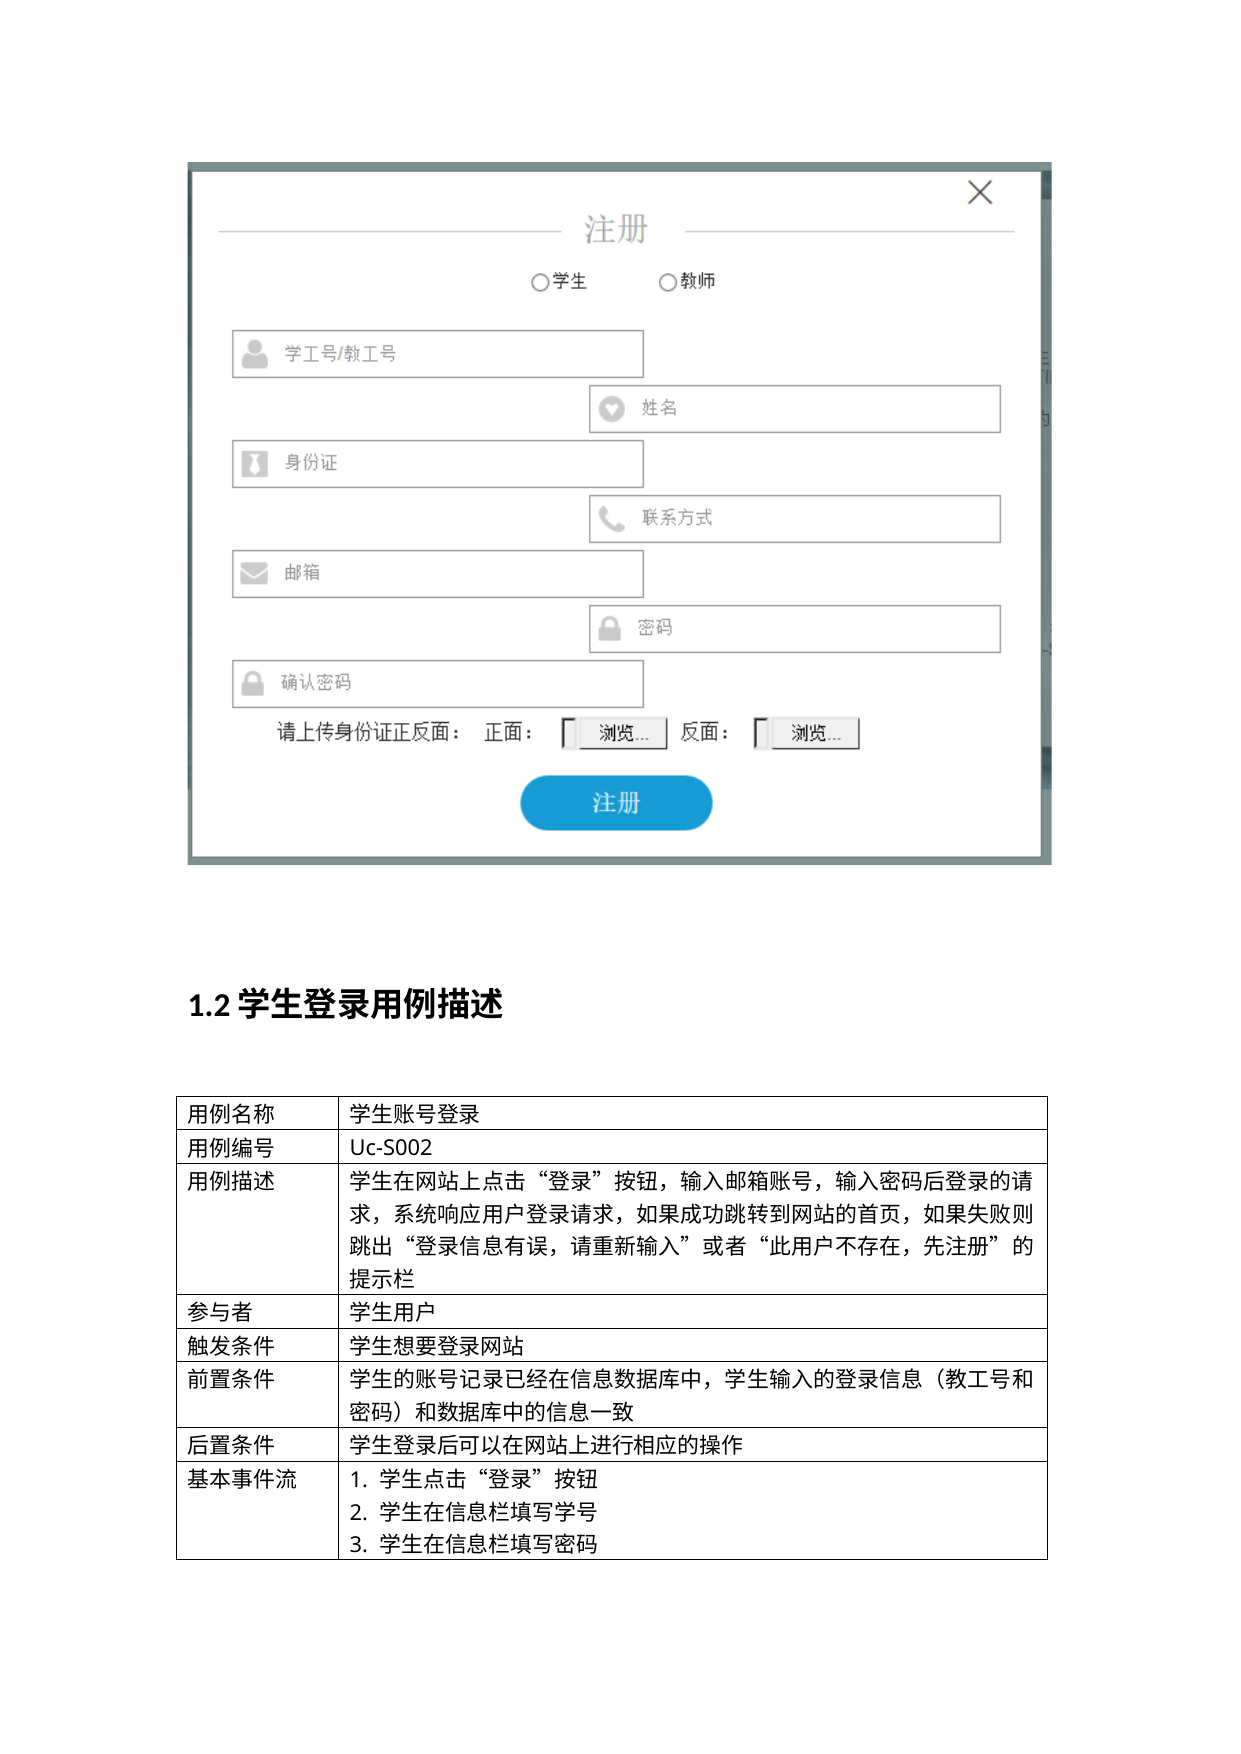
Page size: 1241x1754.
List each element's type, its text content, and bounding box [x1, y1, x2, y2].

table_cell 学生用户 [339, 1295, 1047, 1327]
table_cell 触发条件 [177, 1329, 338, 1361]
table_cell 学生的账号记录已经在信息数据库中，学生输入的登录信息（教工号和密码）和数据库中的信息一致 [339, 1362, 1047, 1427]
table_header 学生账号登录 [339, 1097, 1047, 1129]
table_cell 用例编号 [177, 1130, 338, 1163]
subtitle 1.2学生登录用例描述 [187, 969, 1053, 1034]
table_header 用例名称 [177, 1097, 338, 1129]
table_cell Uc-S002 [339, 1130, 1047, 1163]
table_cell 学生在网站上点击“登录”按钮，输入邮箱账号，输入密码后登录的请求，系统响应用户登录请求，如果成功跳转到网站的首页，如果失败则跳出“登录信息有误，请重新输入”或者“此用户不存在，先注册”的提示栏 [339, 1164, 1047, 1294]
table_cell 基本事件流 [177, 1462, 338, 1559]
table_cell 后置条件 [177, 1428, 338, 1461]
table_cell 参与者 [177, 1295, 338, 1327]
table_cell 前置条件 [177, 1362, 338, 1427]
table_cell 用例描述 [177, 1164, 338, 1294]
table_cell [339, 1462, 1047, 1559]
picture [187, 162, 1052, 865]
table_cell 学生登录后可以在网站上进行相应的操作 [339, 1428, 1047, 1461]
table_cell 学生想要登录网站 [339, 1329, 1047, 1361]
